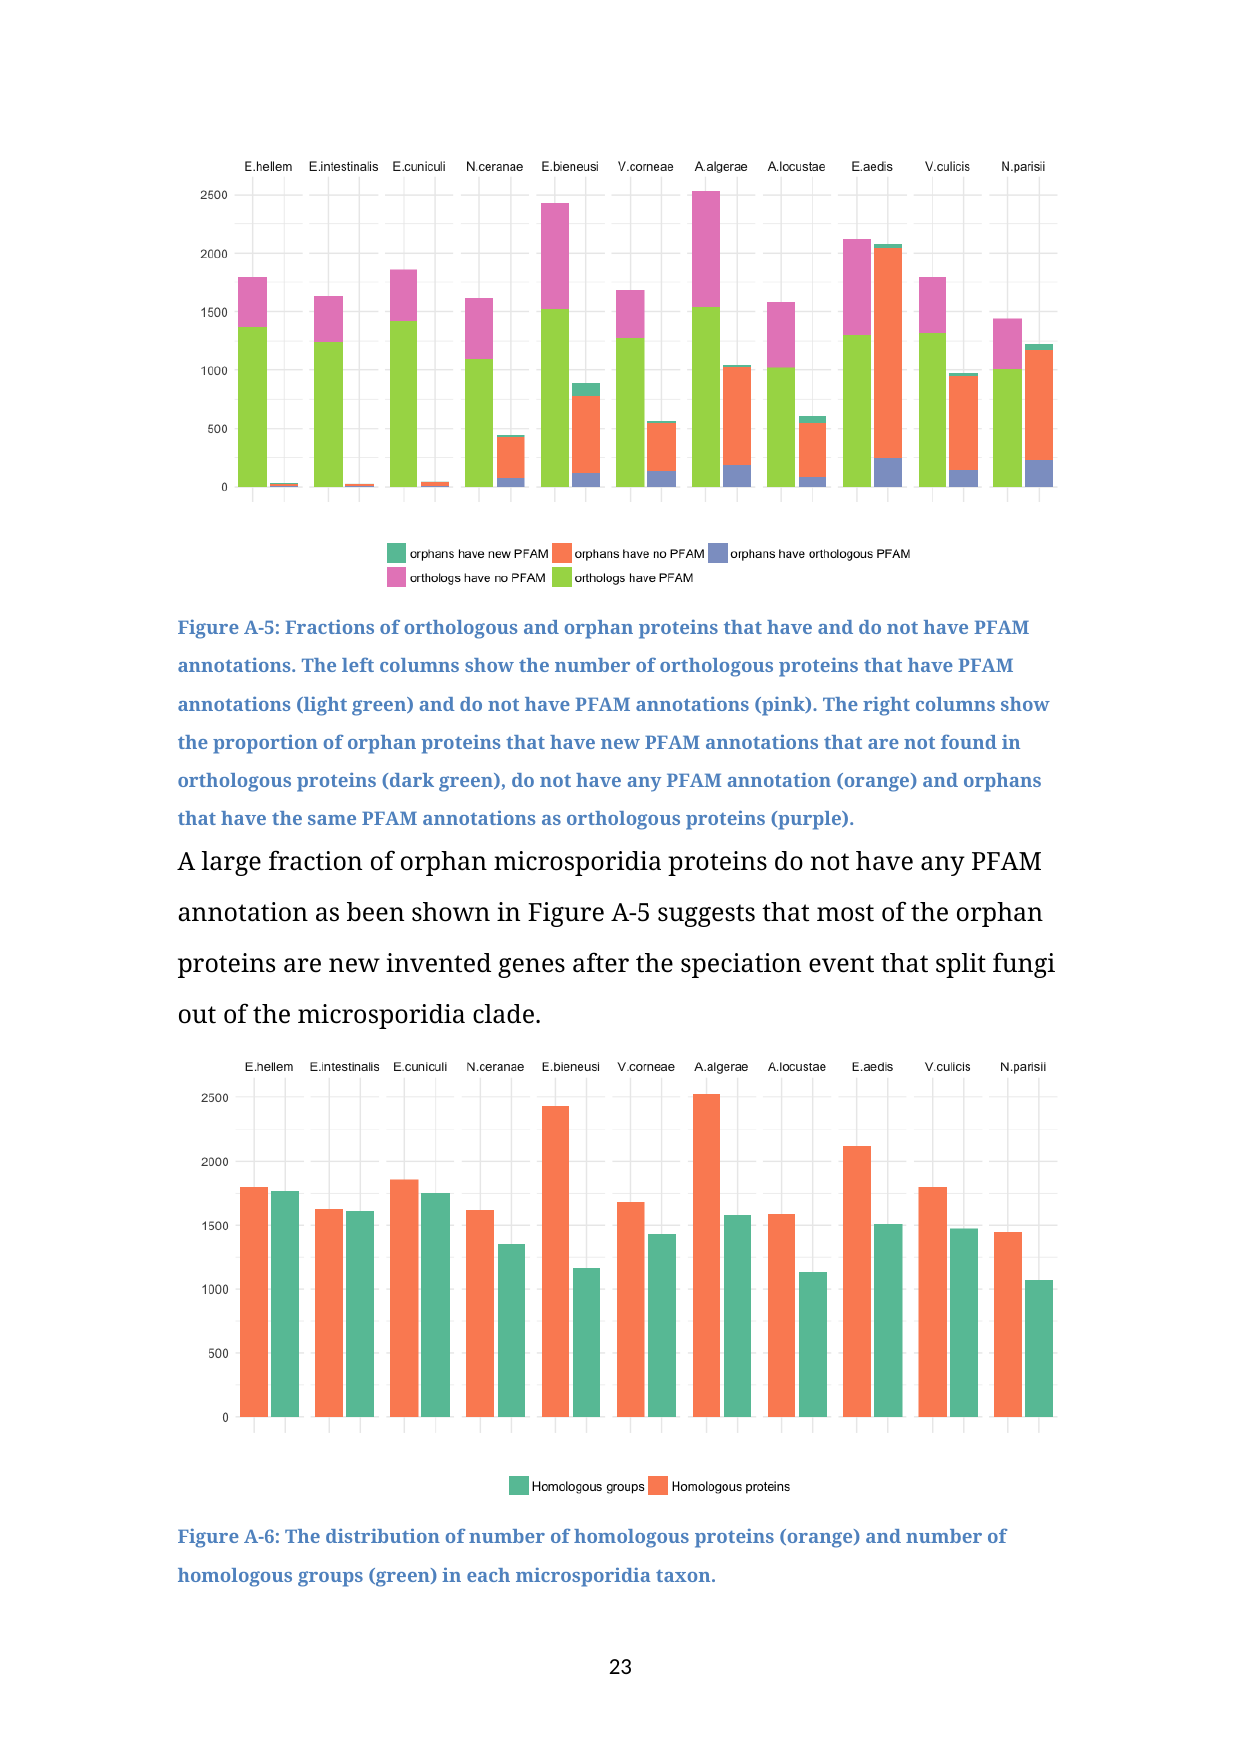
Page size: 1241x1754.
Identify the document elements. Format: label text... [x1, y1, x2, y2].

text A large fraction of orphan microsporidia proteins do not have any PFAM annotation as been shown in Figure A-5 suggests that most of the orphan proteins are new invented genes after the speciation event that split fungi out of the microsporidia clade. [177, 844, 1063, 1031]
text Figure A-5: Fractions of orthologous and orphan proteins that have and do not have PFAM annotations. The left columns show the number of orthologous proteins that have PFAM annotations (light green) and do not have PFAM annotations (pink). The right columns show the proportion of orphan proteins that have new PFAM annotations that are not found in orthologous proteins (dark green), do not have any PFAM annotation (orange) and orphans that have the same PFAM annotations as orthologous proteins (purple). [177, 614, 1063, 831]
picture [177, 1047, 1063, 1510]
text Figure A-6: The distribution of number of homologous proteins (orange) and number of homologous groups (green) in each microsporidia taxon. [177, 1524, 1063, 1587]
picture [177, 147, 1063, 601]
